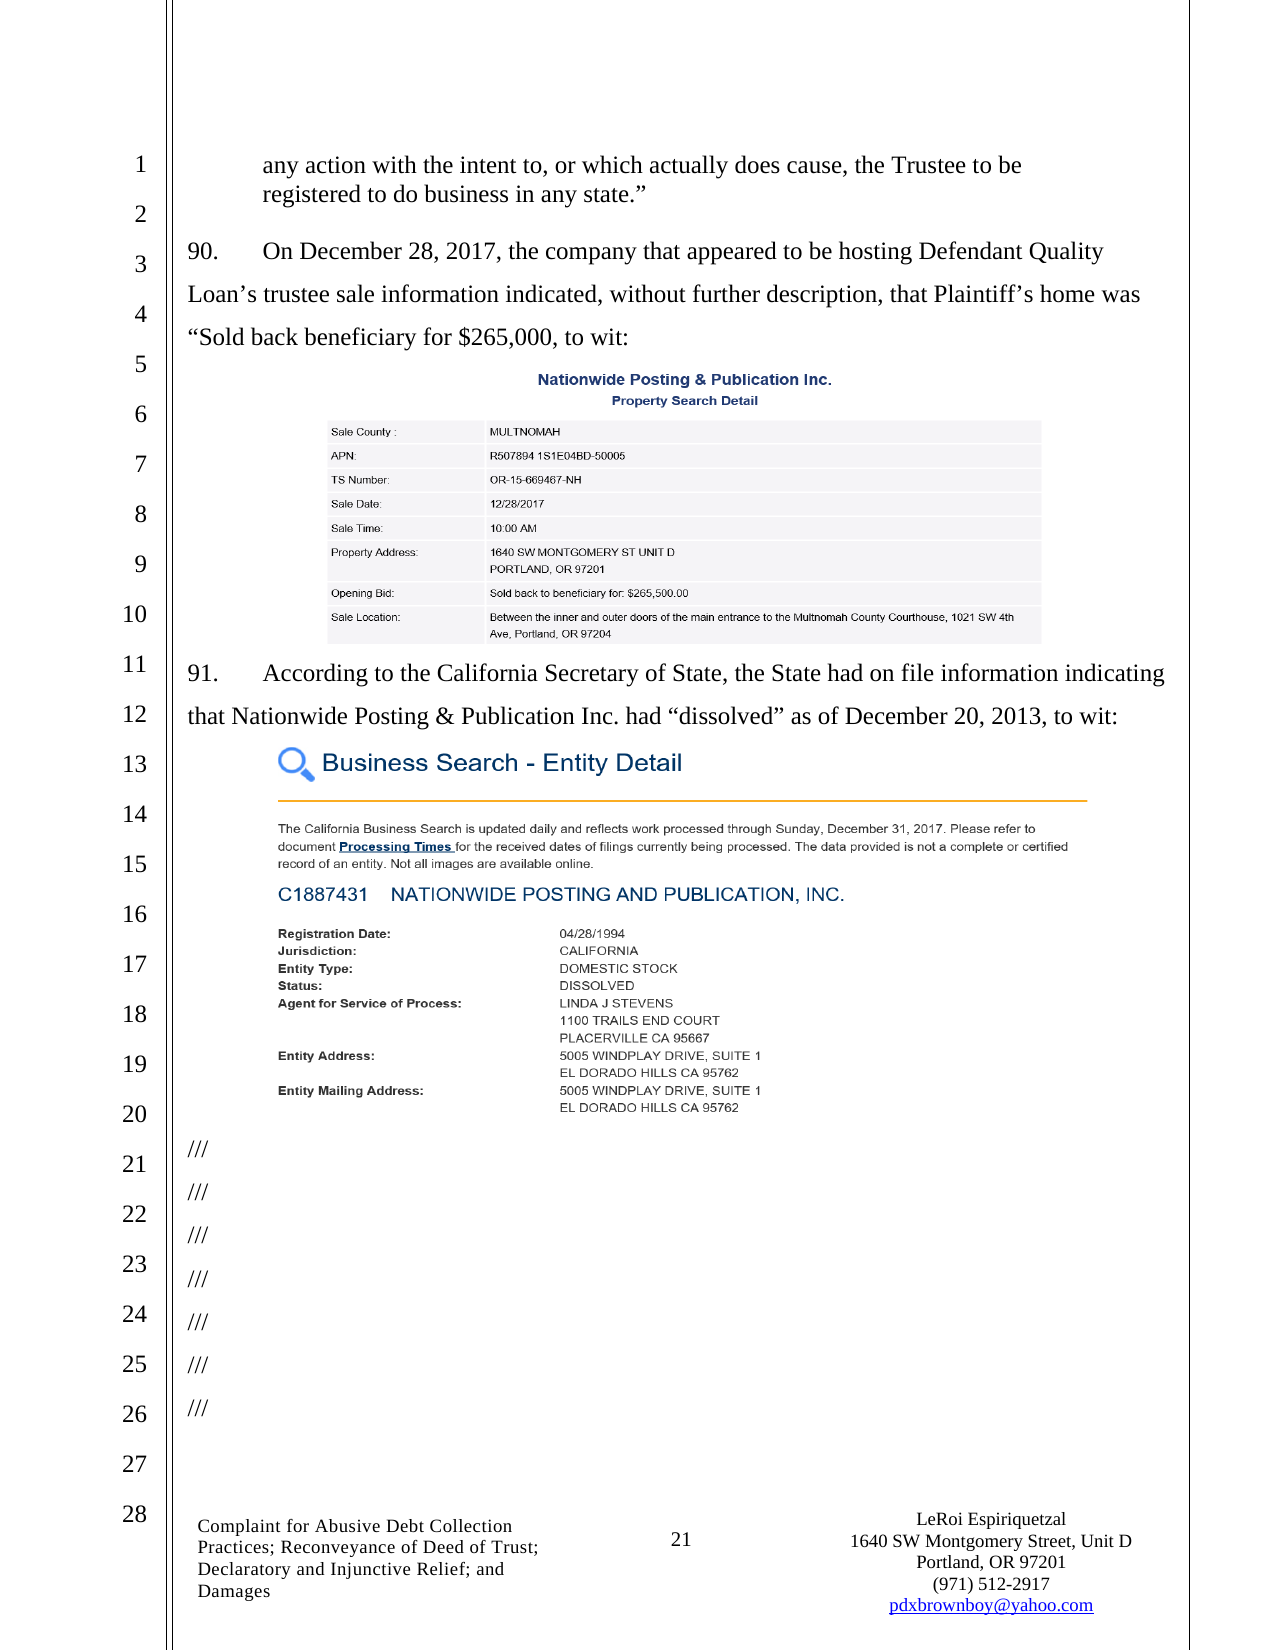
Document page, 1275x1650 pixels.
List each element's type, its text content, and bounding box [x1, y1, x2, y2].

text 91. According to the California Secretary of State, the State had on file information indicating that Nationwide Posting & Publication Inc. had “dissolved” as of December 20, 2013, to wit: [187, 658, 1174, 730]
text 90. On December 28, 2017, the company that appeared to be hosting Defendant Quality Loan’s trustee sale information indicated, without further description, that Plaintiff’s home was “Sold back beneficiary for $265,000, to wit: [187, 236, 1174, 351]
picture [274, 744, 1088, 1120]
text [262, 150, 1099, 207]
text /// [187, 1221, 1174, 1249]
text /// [187, 1264, 1174, 1292]
text /// [187, 1307, 1174, 1336]
text /// [187, 1393, 1174, 1422]
picture [316, 365, 1046, 644]
text /// [187, 1177, 1174, 1206]
text /// [187, 1134, 1174, 1163]
text /// [187, 1350, 1174, 1379]
